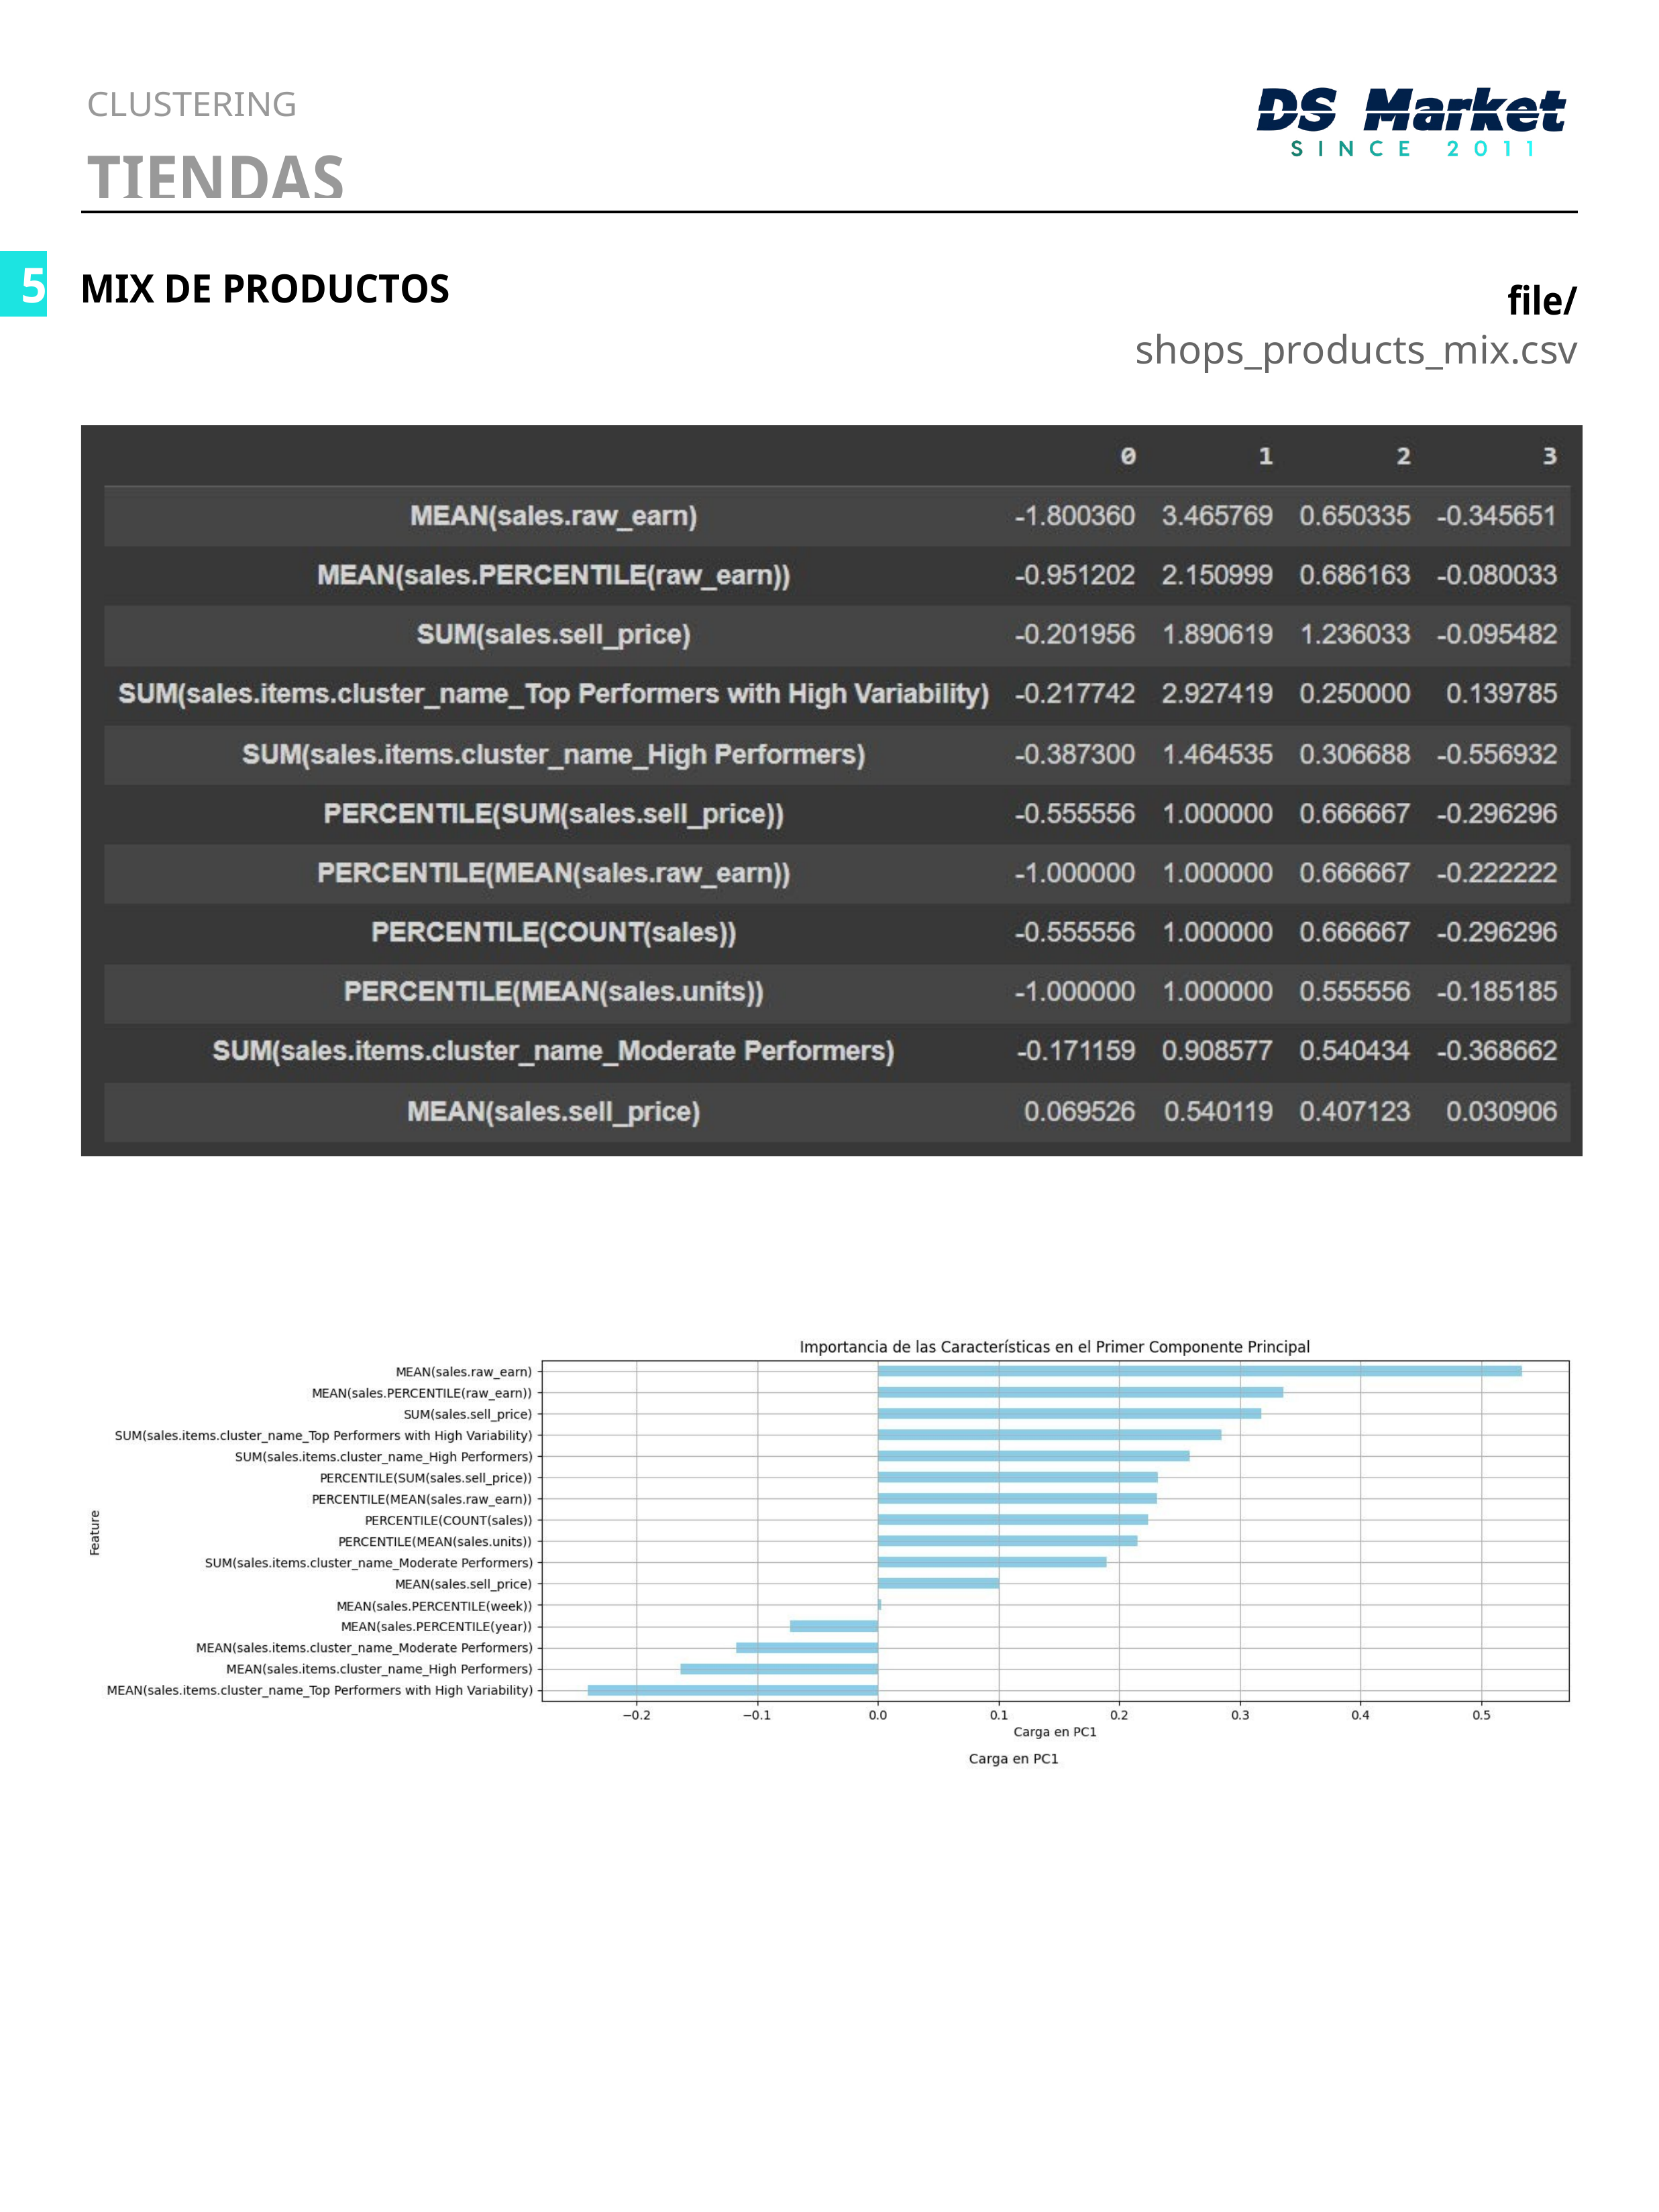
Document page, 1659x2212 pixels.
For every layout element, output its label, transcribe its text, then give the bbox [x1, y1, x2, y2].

text 5 MIX DE PRODUCTOS [47, 258, 464, 314]
picture [1248, 78, 1575, 111]
picture [81, 425, 1583, 1156]
text shops_products_mix.csv [0, 327, 1578, 373]
picture [1248, 111, 1575, 165]
text file/ [1507, 273, 1586, 327]
picture [81, 1331, 1578, 1769]
